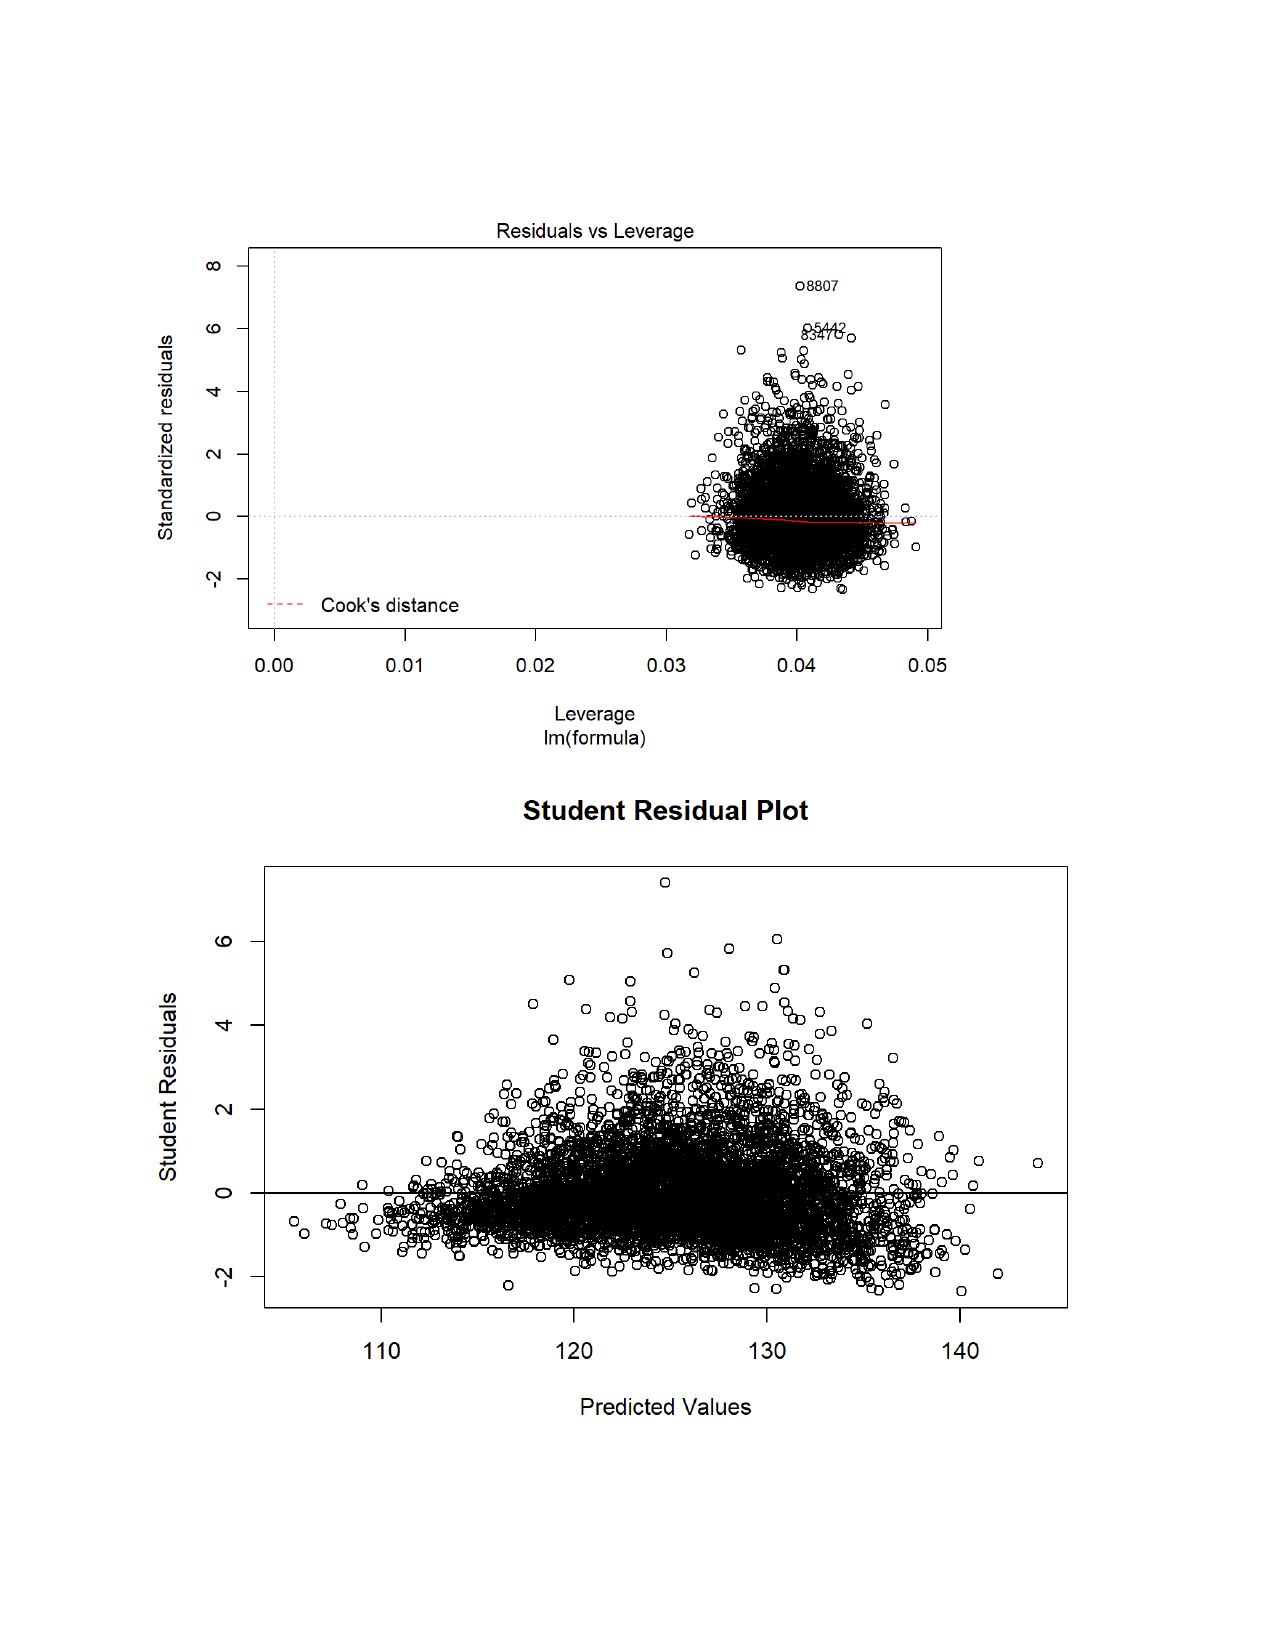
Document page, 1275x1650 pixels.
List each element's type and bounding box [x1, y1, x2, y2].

picture [150, 150, 992, 751]
picture [150, 752, 1125, 1450]
